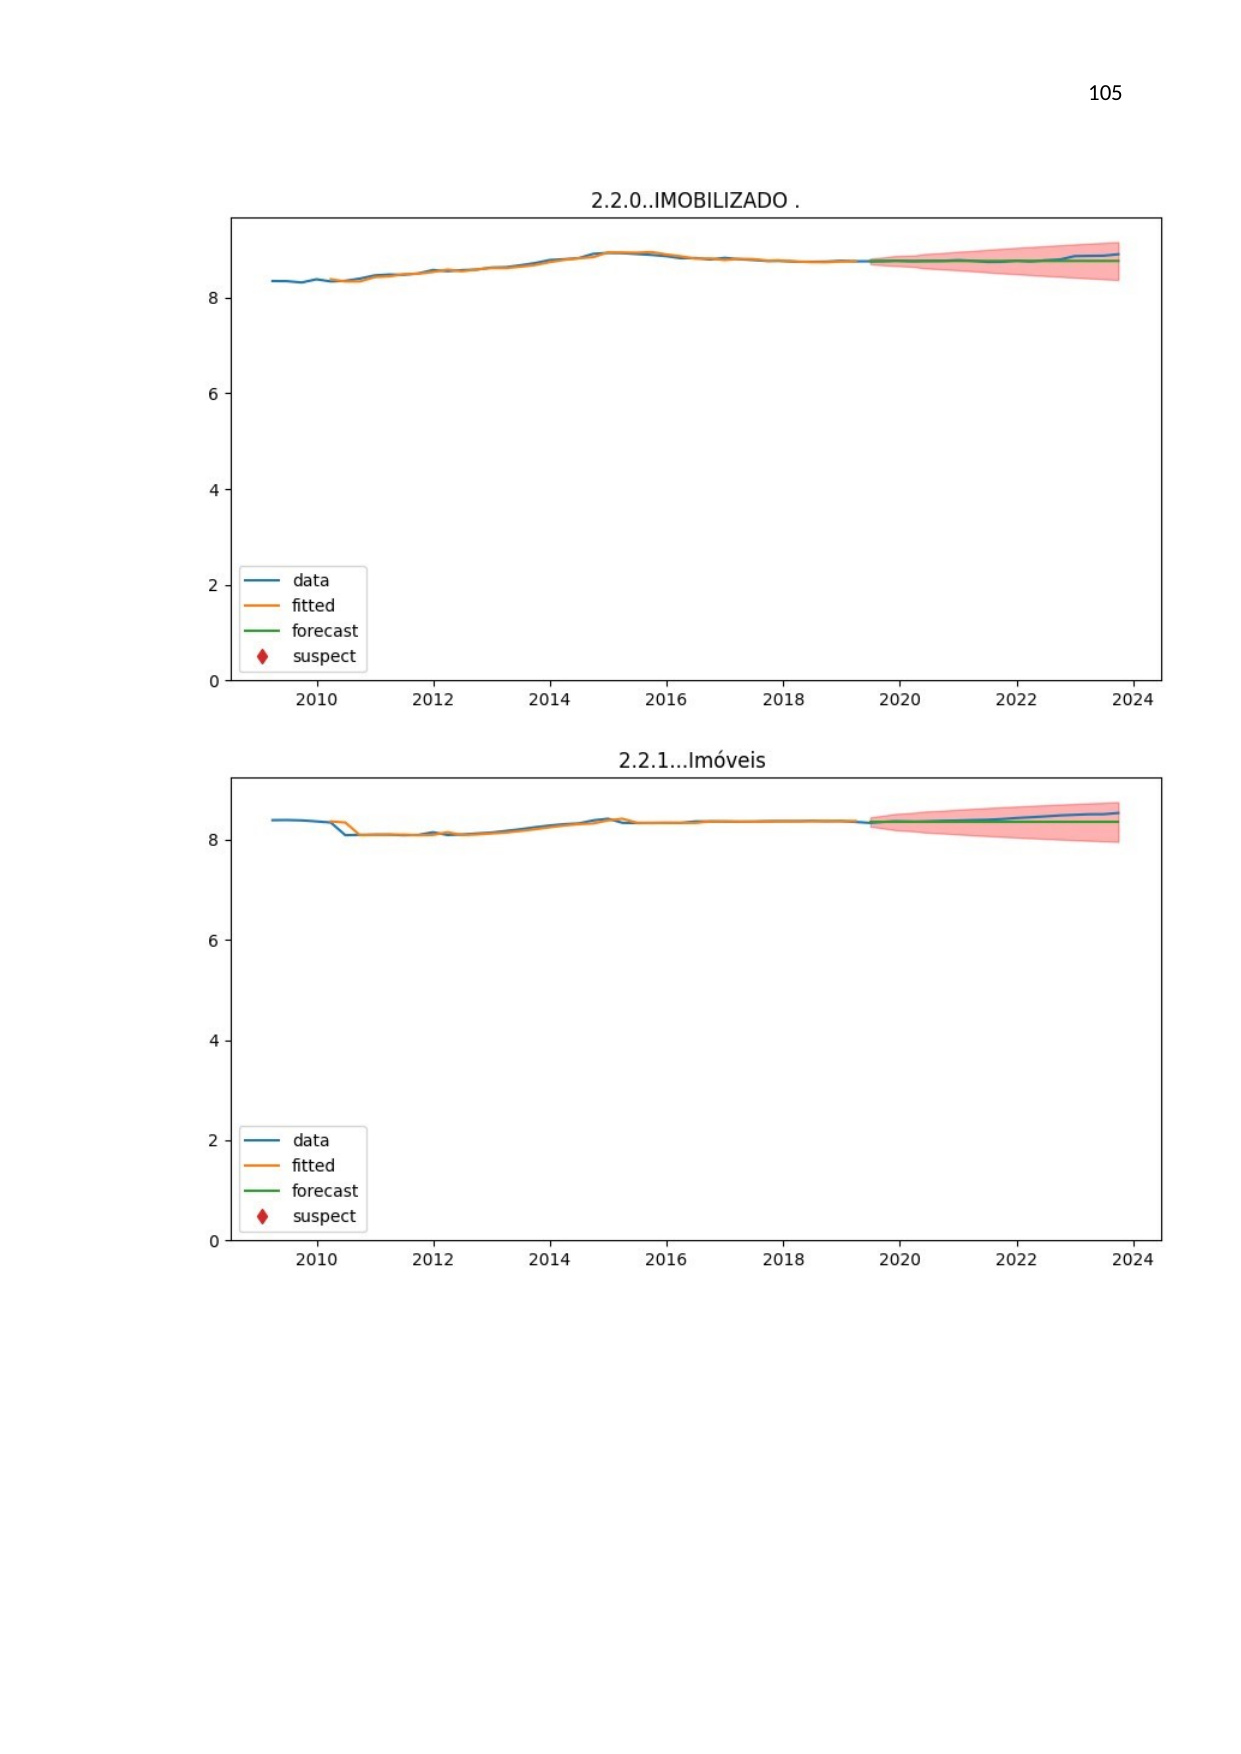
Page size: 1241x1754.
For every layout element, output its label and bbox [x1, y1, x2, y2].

picture [196, 739, 1172, 1281]
picture [196, 179, 1172, 721]
